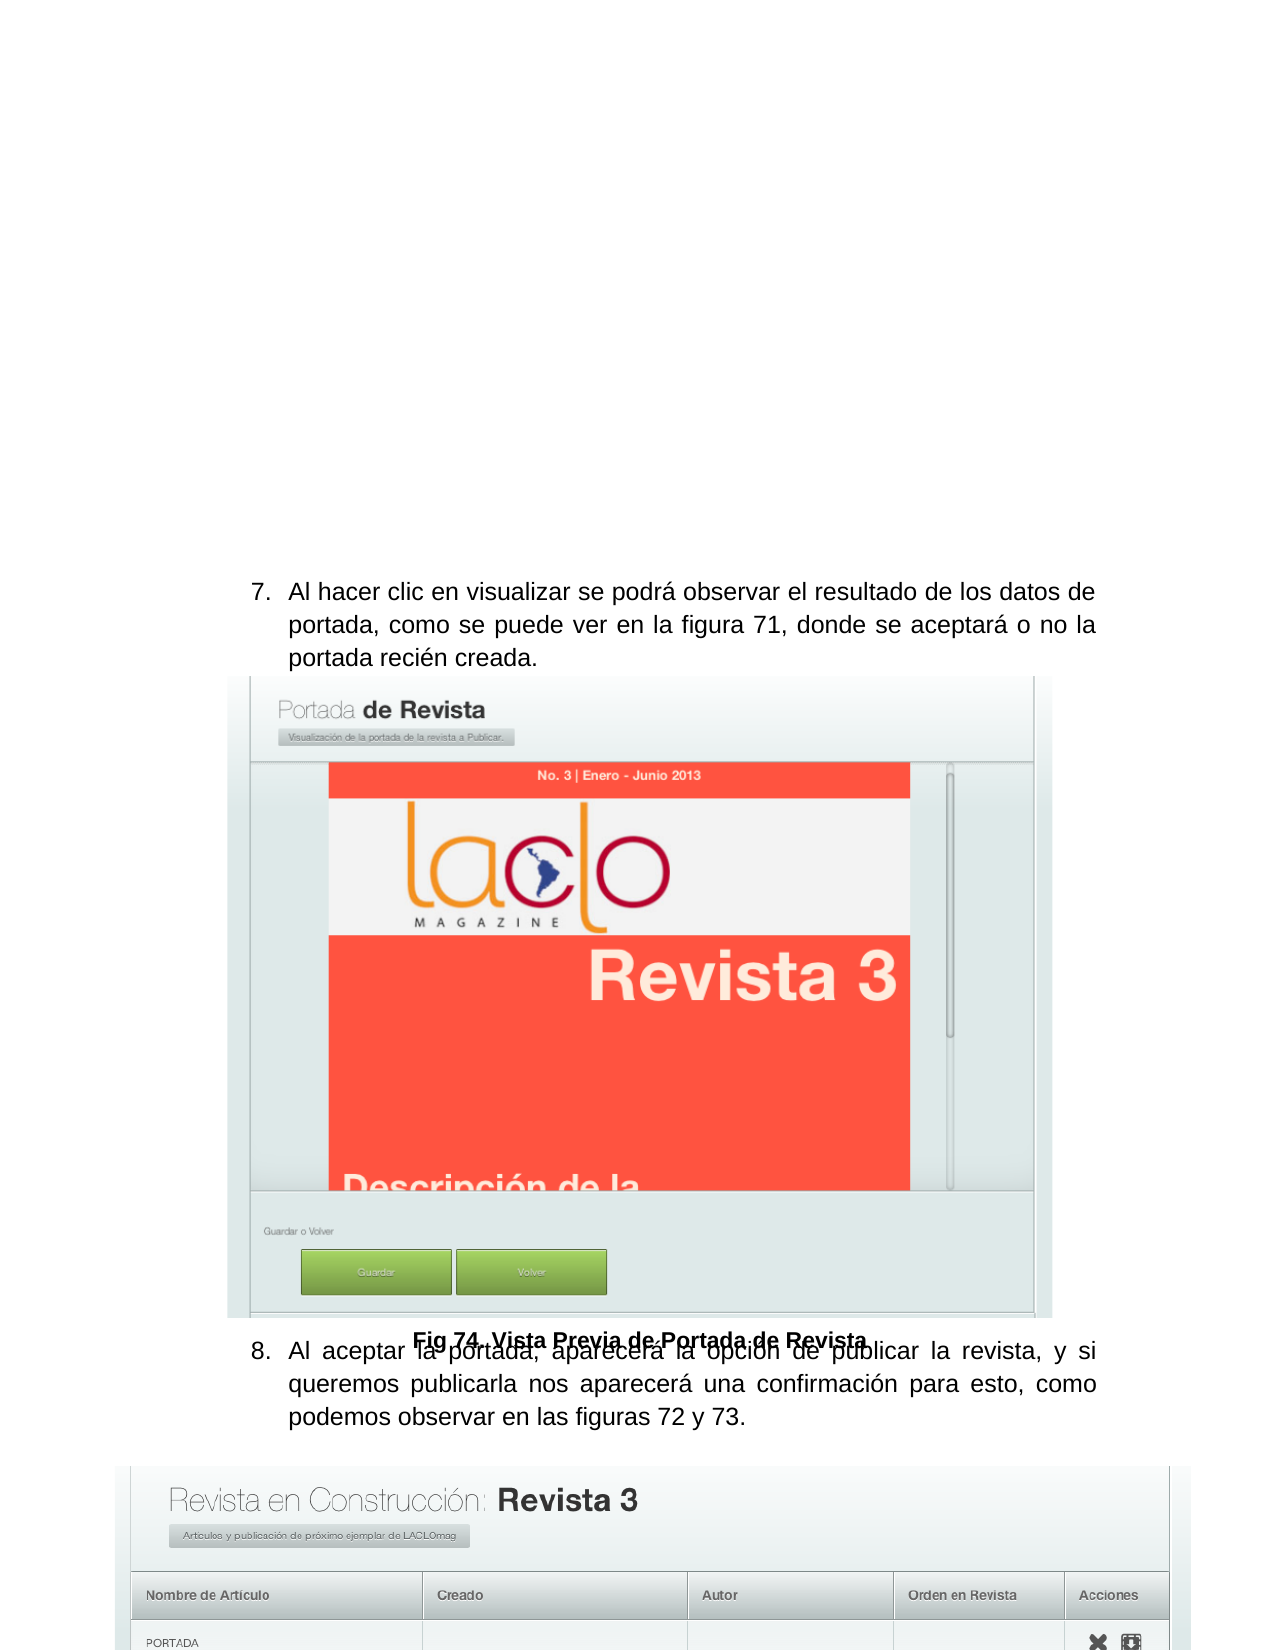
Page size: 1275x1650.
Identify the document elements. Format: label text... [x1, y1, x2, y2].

picture [227, 676, 1053, 1318]
picture [114, 1466, 1191, 1650]
list Al aceptar la portada, aparecerá la opción de publicar la revista, y si queremos publicarla nos aparecerá una confirmación para esto, como podemos observar en las figuras 72 y 73. [251, 1336, 1098, 1431]
list Al hacer clic en visualizar se podrá observar el resultado de los datos de portada, como se puede ver en la figura 71, donde se aceptará o no la portada recién creada. [251, 577, 1098, 672]
